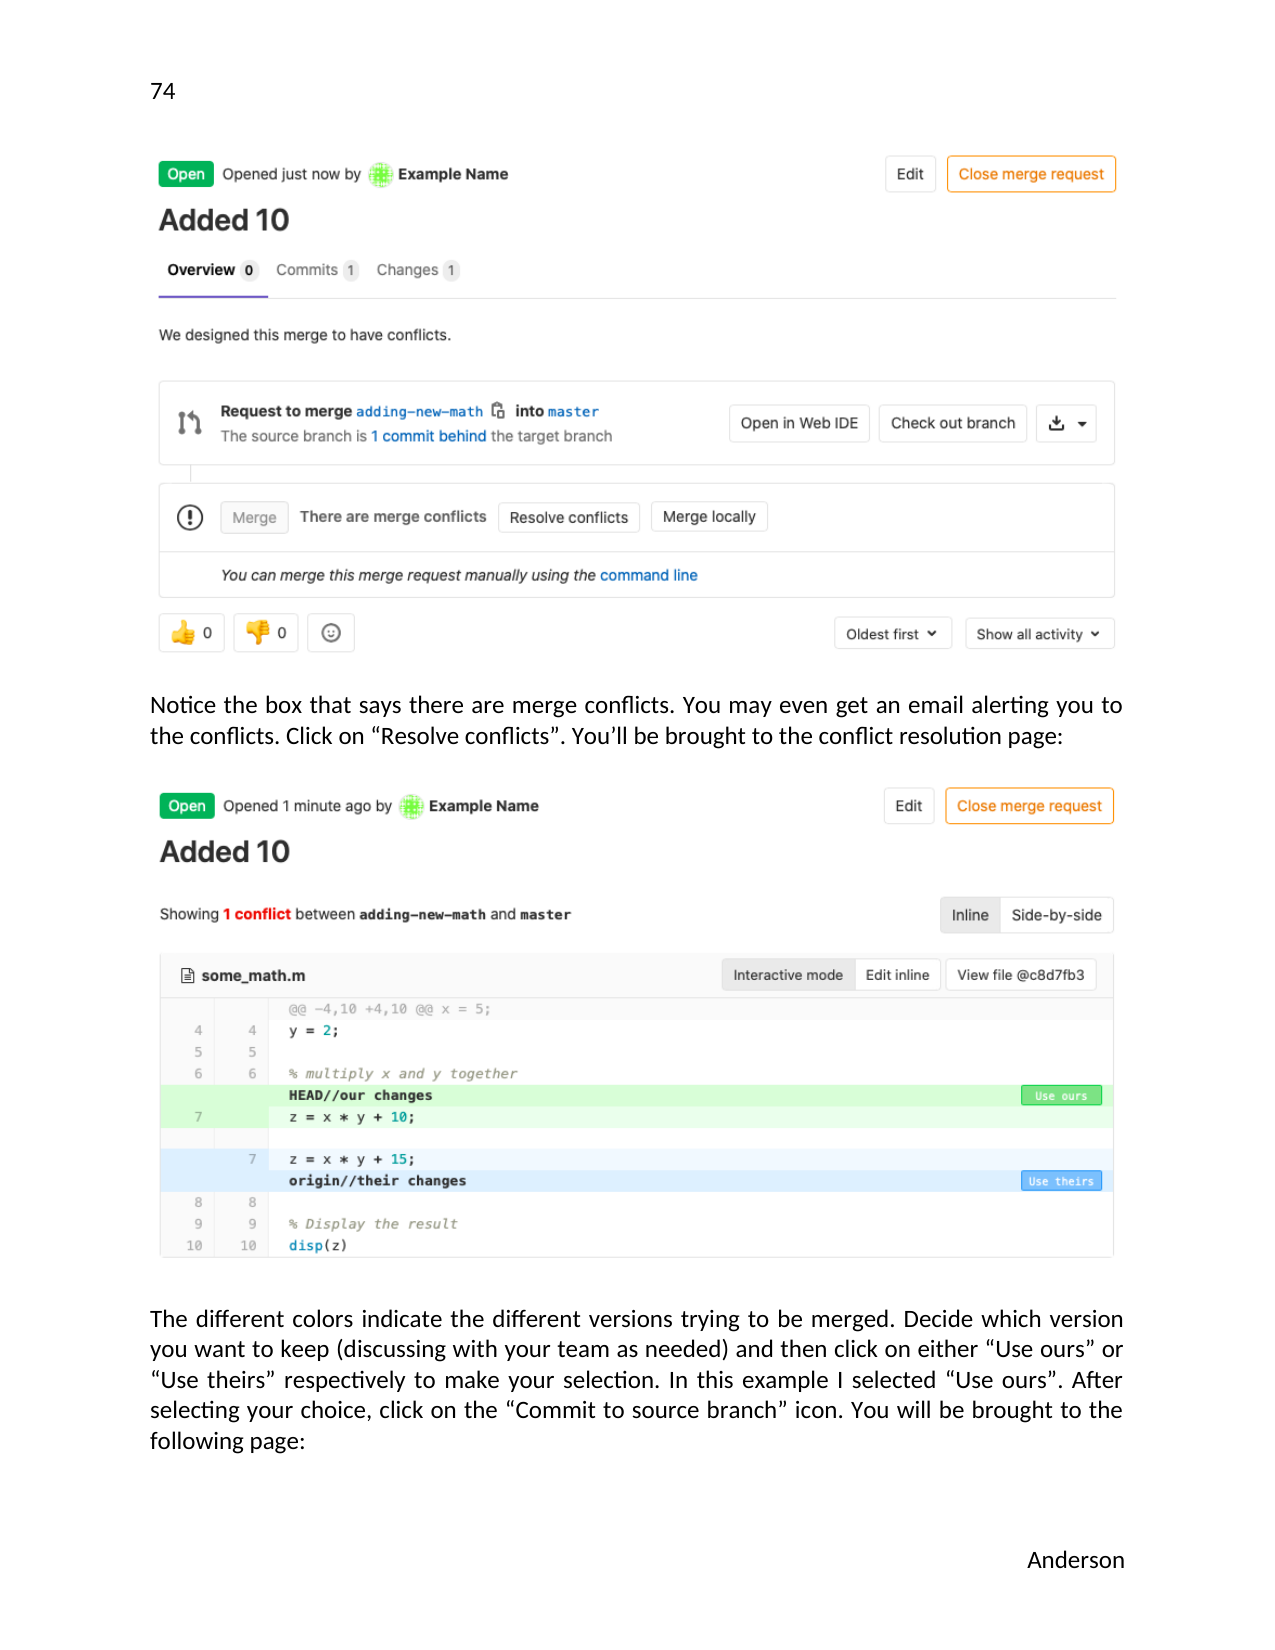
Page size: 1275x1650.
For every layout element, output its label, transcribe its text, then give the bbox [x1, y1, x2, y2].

picture [150, 781, 1125, 1273]
text The different colors indicate the different versions trying to be merged. Decide which version you want to keep (discussing with your team as needed) and then click on either “Use ours” or “Use theirs” respectively to make your selection. In this example I selected “Use ours”. After selecting your choice, click on the “Commit to source branch” icon. You will be brought to the following page: [150, 1303, 1125, 1456]
picture [150, 150, 1125, 660]
text Notice the box that says there are merge conflicts. You may even get an email alerting you to the conflicts. Click on “Resolve conflicts”. You’ll be brought to the conflict resolution page: [150, 690, 1125, 751]
